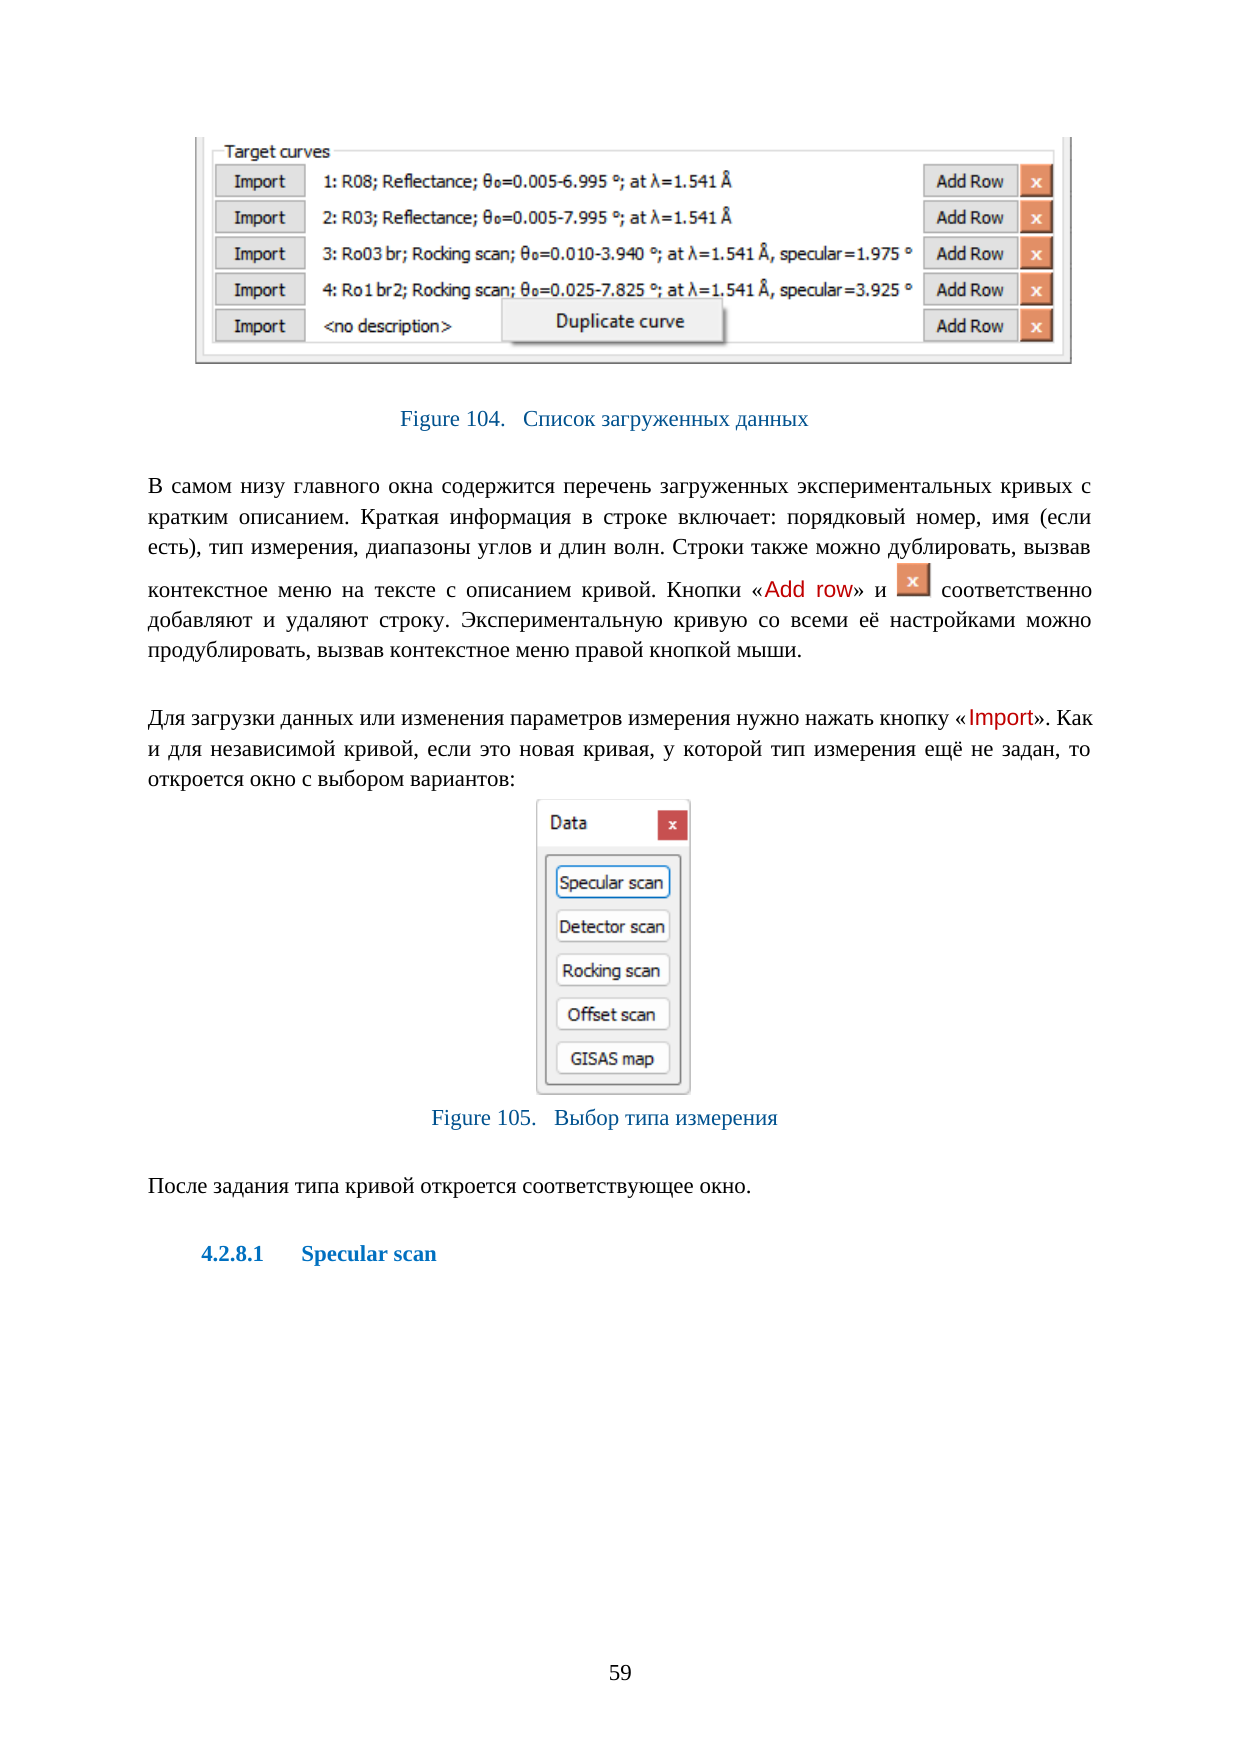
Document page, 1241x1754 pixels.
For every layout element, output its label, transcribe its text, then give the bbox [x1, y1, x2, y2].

picture [536, 799, 691, 1095]
list Выбор типа измерения [178, 832, 1093, 1131]
text В самом низу главного окна содержится перечень загруженных экспериментальных кривых с кратким описанием. Краткая информация в строке включает: порядковый номер, имя (если есть), тип измерения, диапазоны углов и длин волн. Строки также можно дублировать, вызвав контекстное меню на тексте с описанием кривой. Кнопки «Add row» и соответственно добавляют и удаляют строку. Экспериментальную кривую со всеми её настройками можно продублировать, вызвав контекстное меню правой кнопкой мыши. [148, 472, 1093, 663]
text Для загрузки данных или изменения параметров измерения нужно нажать кнопку «Import». Как и для независимой кривой, если это новая кривая, у которой тип измерения ещё не задан, то откроется окно с выбором вариантов: [148, 704, 1093, 791]
picture [896, 563, 932, 598]
text После задания типа кривой откроется соответствующее окно. [148, 1172, 1093, 1198]
subtitle Specular scan [201, 1240, 1093, 1266]
picture [195, 137, 1072, 364]
